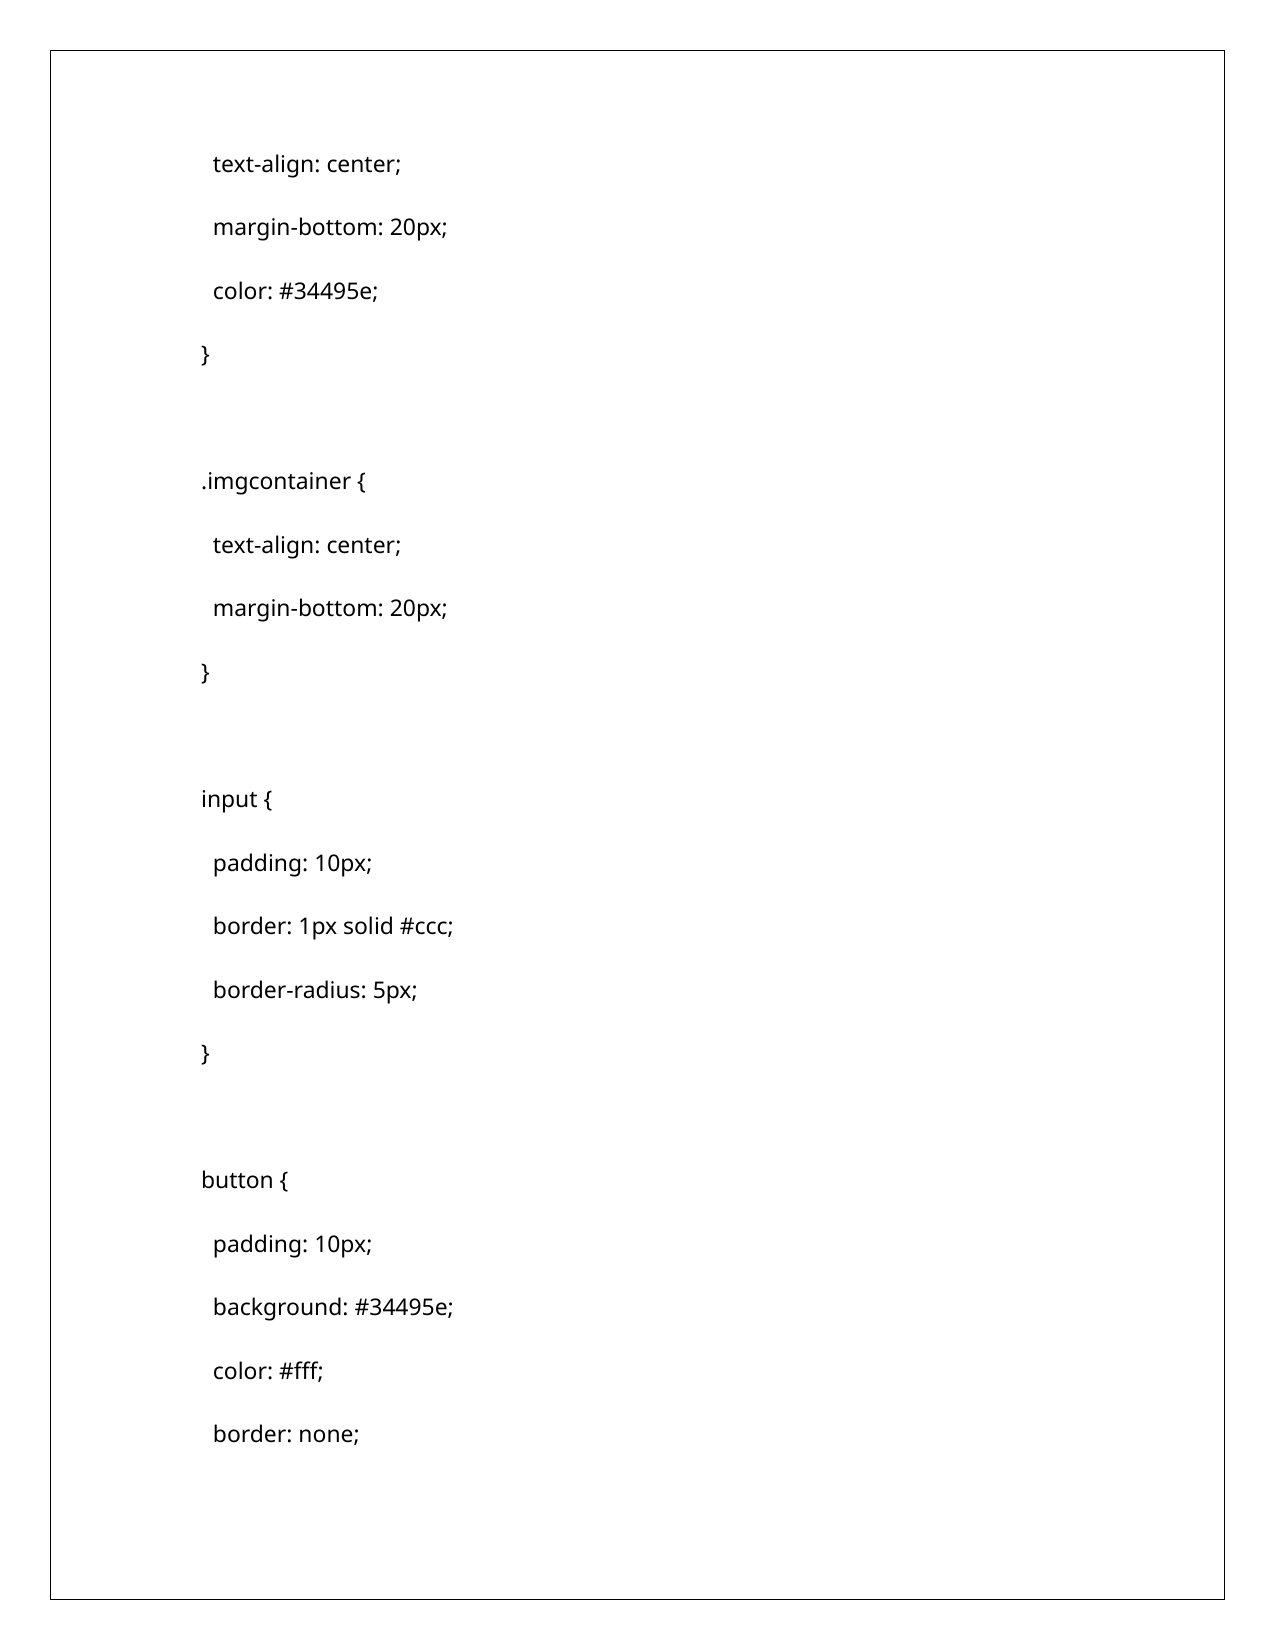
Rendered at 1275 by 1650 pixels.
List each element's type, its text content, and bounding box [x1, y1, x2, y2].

text } [177, 338, 1098, 369]
text background: #34495e; [177, 1291, 1098, 1322]
text padding: 10px; [177, 846, 1098, 878]
text text-align: center; [177, 529, 1098, 560]
text border: none; [177, 1418, 1098, 1449]
text } [177, 1037, 1098, 1068]
text margin-bottom: 20px; [177, 211, 1098, 242]
text border: 1px solid #ccc; [177, 910, 1098, 941]
text text-align: center; [177, 147, 1098, 179]
text color: #34495e; [177, 274, 1098, 306]
text border-radius: 5px; [177, 973, 1098, 1005]
text } [177, 656, 1098, 687]
text input { [177, 783, 1098, 814]
text padding: 10px; [177, 1228, 1098, 1259]
text color: #fff; [177, 1355, 1098, 1386]
text button { [177, 1164, 1098, 1195]
text margin-bottom: 20px; [177, 592, 1098, 623]
text .imgcontainer { [177, 465, 1098, 496]
